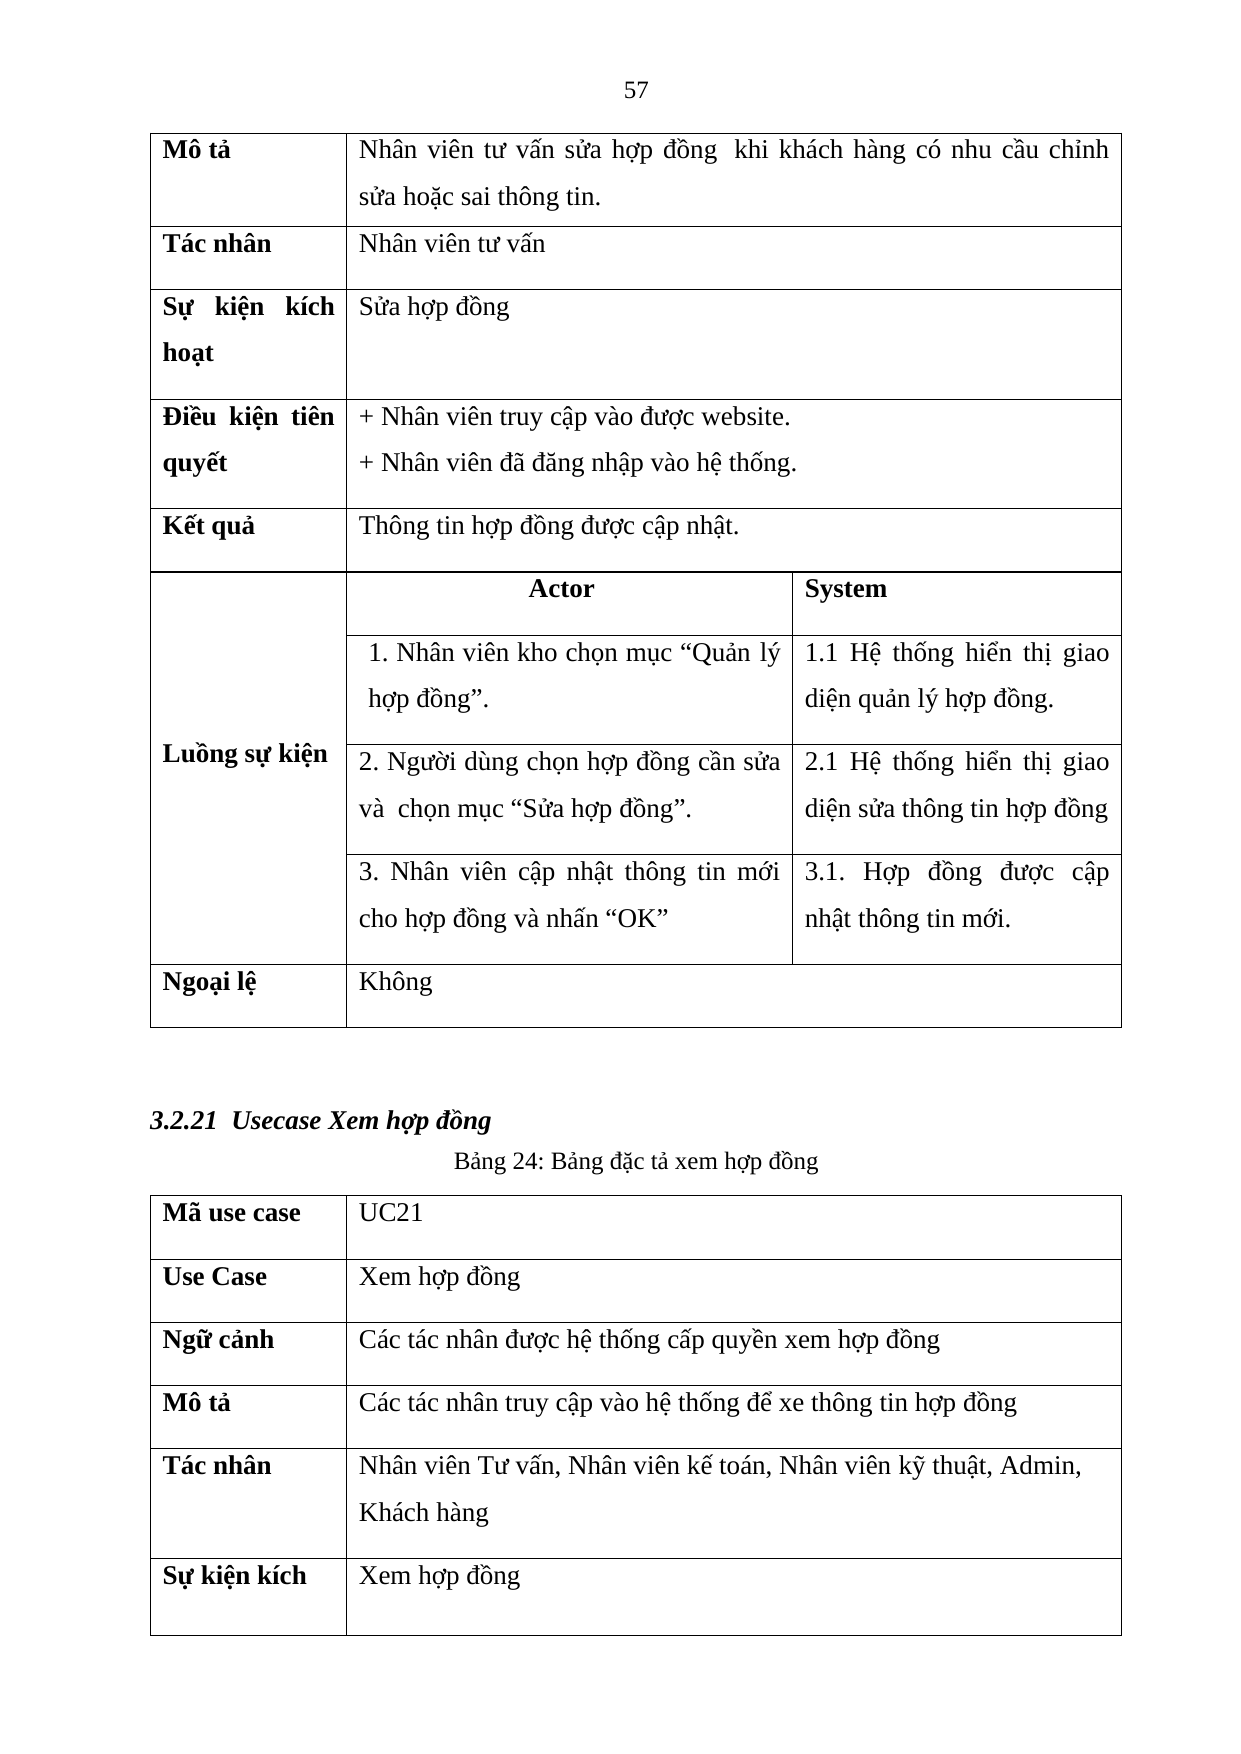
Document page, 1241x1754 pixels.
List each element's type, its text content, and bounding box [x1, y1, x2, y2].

table_cell Các tác nhân được hệ thống cấp quyền xem hợp đồng [347, 1323, 1121, 1385]
table_cell Mô tả [151, 1386, 346, 1448]
table_cell 3.1. Hợp đồng được cập nhật thông tin mới. [793, 855, 1121, 964]
table_cell Sự kiện kích hoạt [151, 290, 346, 398]
text Bảng 24: Bảng đặc tả xem hợp đồng [150, 1146, 1122, 1174]
table_cell Thông tin hợp đồng được cập nhật. [347, 509, 1121, 571]
table_cell 1.1 Hệ thống hiển thị giao diện quản lý hợp đồng. [793, 636, 1121, 744]
table_cell Các tác nhân truy cập vào hệ thống để xe thông tin hợp đồng [347, 1386, 1121, 1448]
table_cell Use Case [151, 1260, 346, 1322]
table_cell Sự kiện kích hoạt [151, 1559, 346, 1635]
table_header Mã use case [151, 1196, 346, 1258]
table_cell + Nhân viên truy cập vào được website. + Nhân viên đã đăng nhập vào hệ thống. [347, 400, 1121, 508]
table_cell 2.1 Hệ thống hiển thị giao diện sửa thông tin hợp đồng [793, 745, 1121, 854]
table_cell Mô tả [151, 134, 346, 226]
table_cell Không [347, 965, 1121, 1027]
table_cell Actor [347, 573, 792, 634]
table_cell Tác nhân [151, 1449, 346, 1558]
table_cell 2. Người dùng chọn hợp đồng cần sửa và chọn mục “Sửa hợp đồng”. [347, 745, 792, 854]
table_cell 3. Nhân viên cập nhật thông tin mới cho hợp đồng và nhấn “OK” [347, 855, 792, 964]
table_cell Nhân viên tư vấn [347, 227, 1121, 289]
table_cell Sửa hợp đồng [347, 290, 1121, 398]
table_cell Xem hợp đồng [347, 1559, 1121, 1635]
table_cell Nhân viên tư vấn sửa hợp đồng khi khách hàng có nhu cầu chỉnh sửa hoặc sai thông tin. [347, 134, 1121, 226]
table_cell Ngoại lệ [151, 965, 346, 1027]
table_cell Tác nhân [151, 227, 346, 289]
table_header UC21 [347, 1196, 1121, 1258]
table_cell Điều kiện tiên quyết [151, 400, 346, 508]
table_cell Xem hợp đồng [347, 1260, 1121, 1322]
table_cell 1. Nhân viên kho chọn mục “Quản lý hợp đồng”. [347, 636, 792, 744]
table_cell Luồng sự kiện [151, 573, 346, 964]
table_cell Nhân viên Tư vấn, Nhân viên kế toán, Nhân viên kỹ thuật, Admin, Khách hàng [347, 1449, 1121, 1558]
table_cell System [793, 573, 1121, 634]
table_cell Kết quả [151, 509, 346, 571]
subtitle 3.2.21 Usecase Xem hợp đồng [150, 1104, 1122, 1135]
table_cell Ngữ cảnh [151, 1323, 346, 1385]
